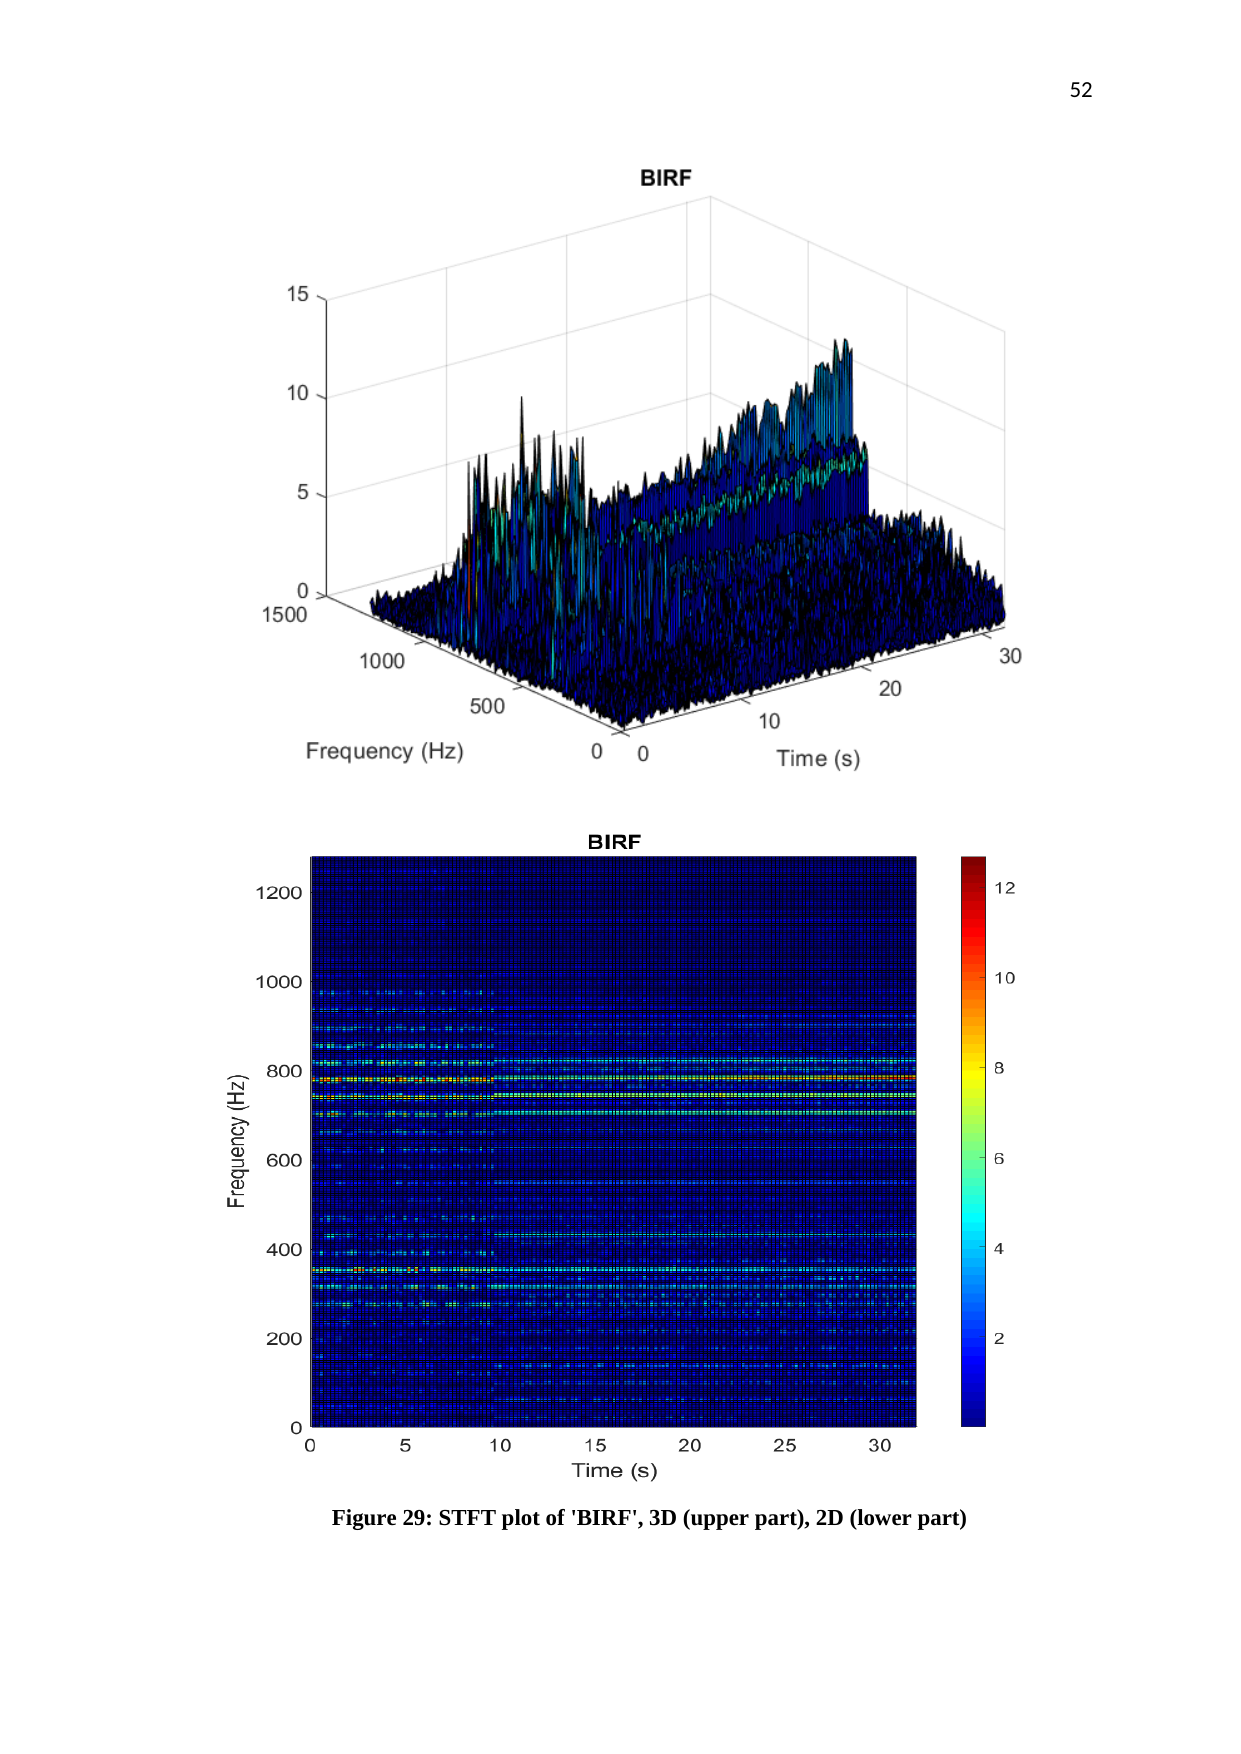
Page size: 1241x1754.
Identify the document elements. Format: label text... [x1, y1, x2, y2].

picture [207, 147, 1091, 1504]
